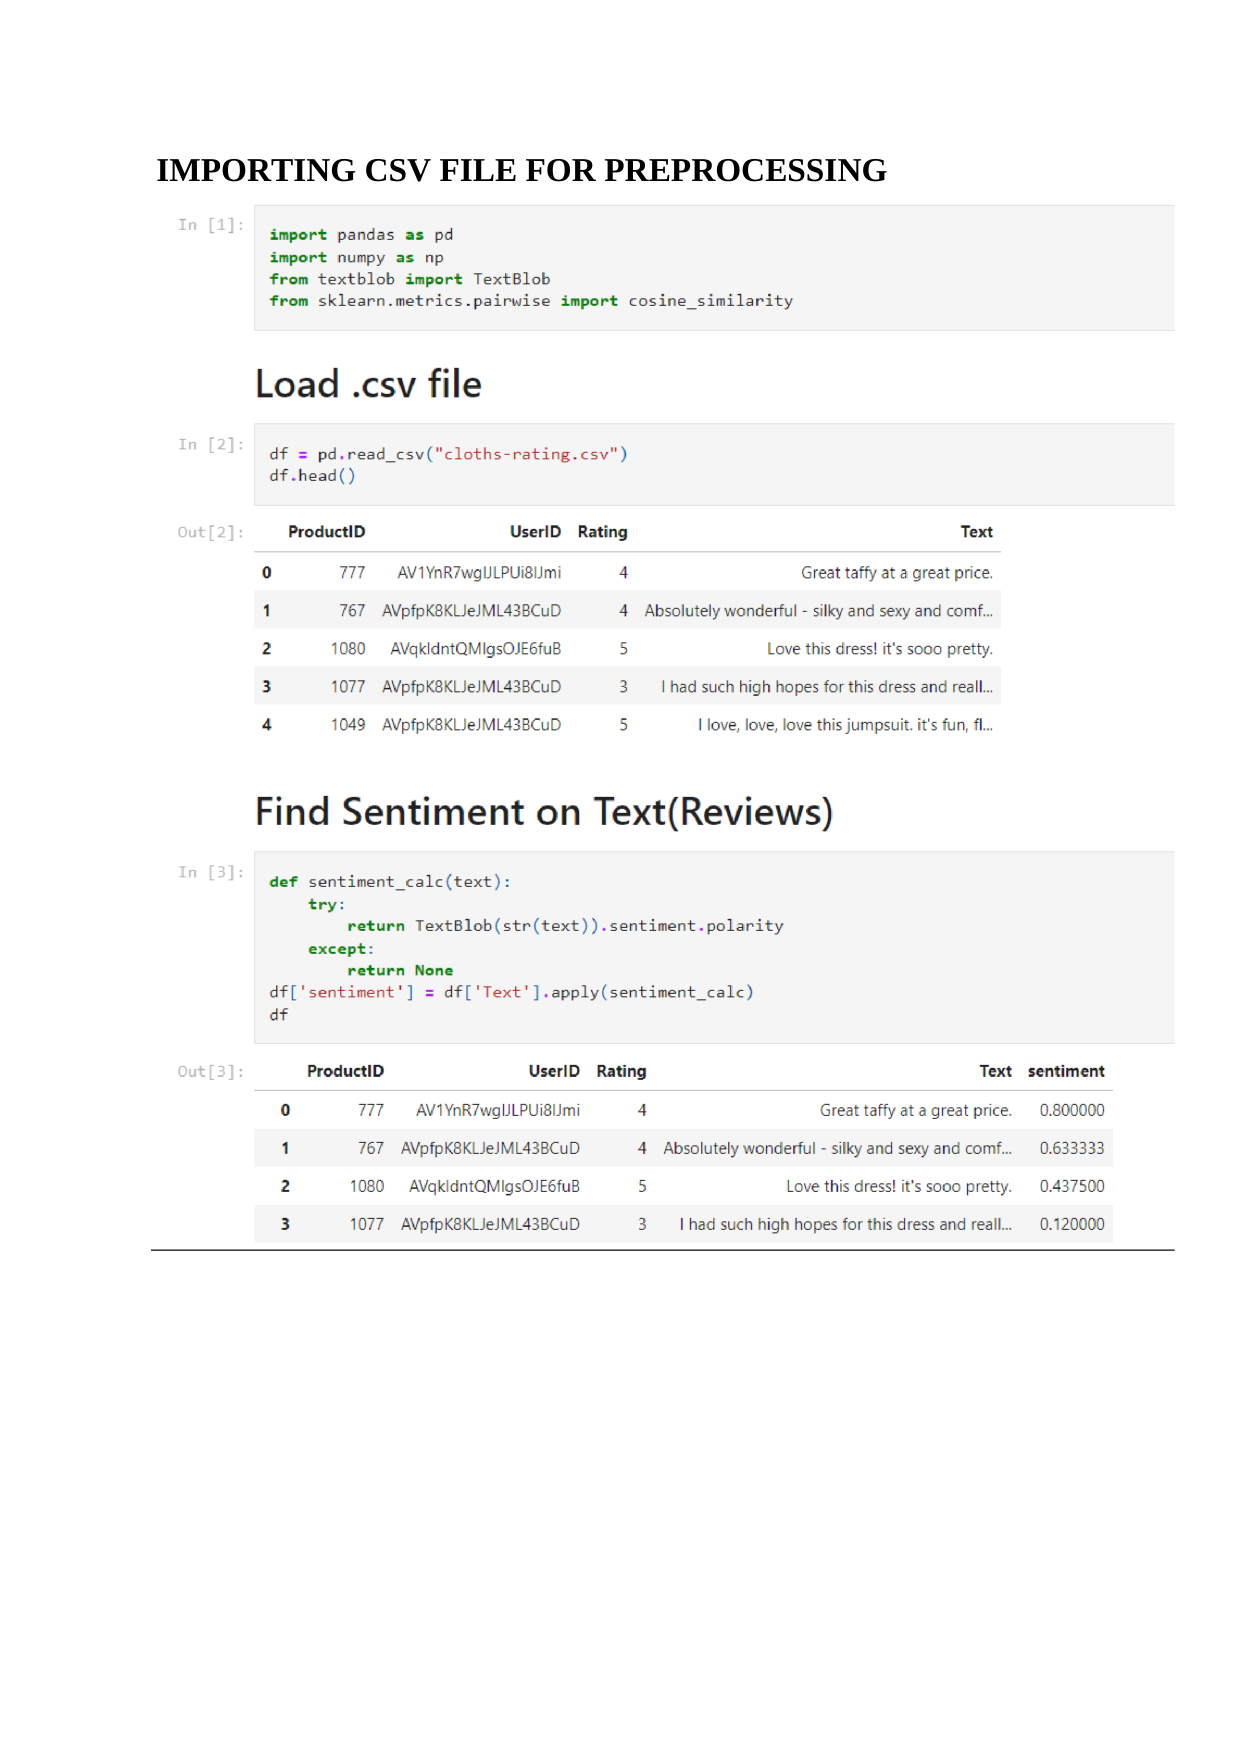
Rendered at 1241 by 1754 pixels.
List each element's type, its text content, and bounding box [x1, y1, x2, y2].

picture [150, 188, 1175, 1251]
subtitle IMPORTING CSV FILE FOR PREPROCESSING [156, 150, 1092, 188]
